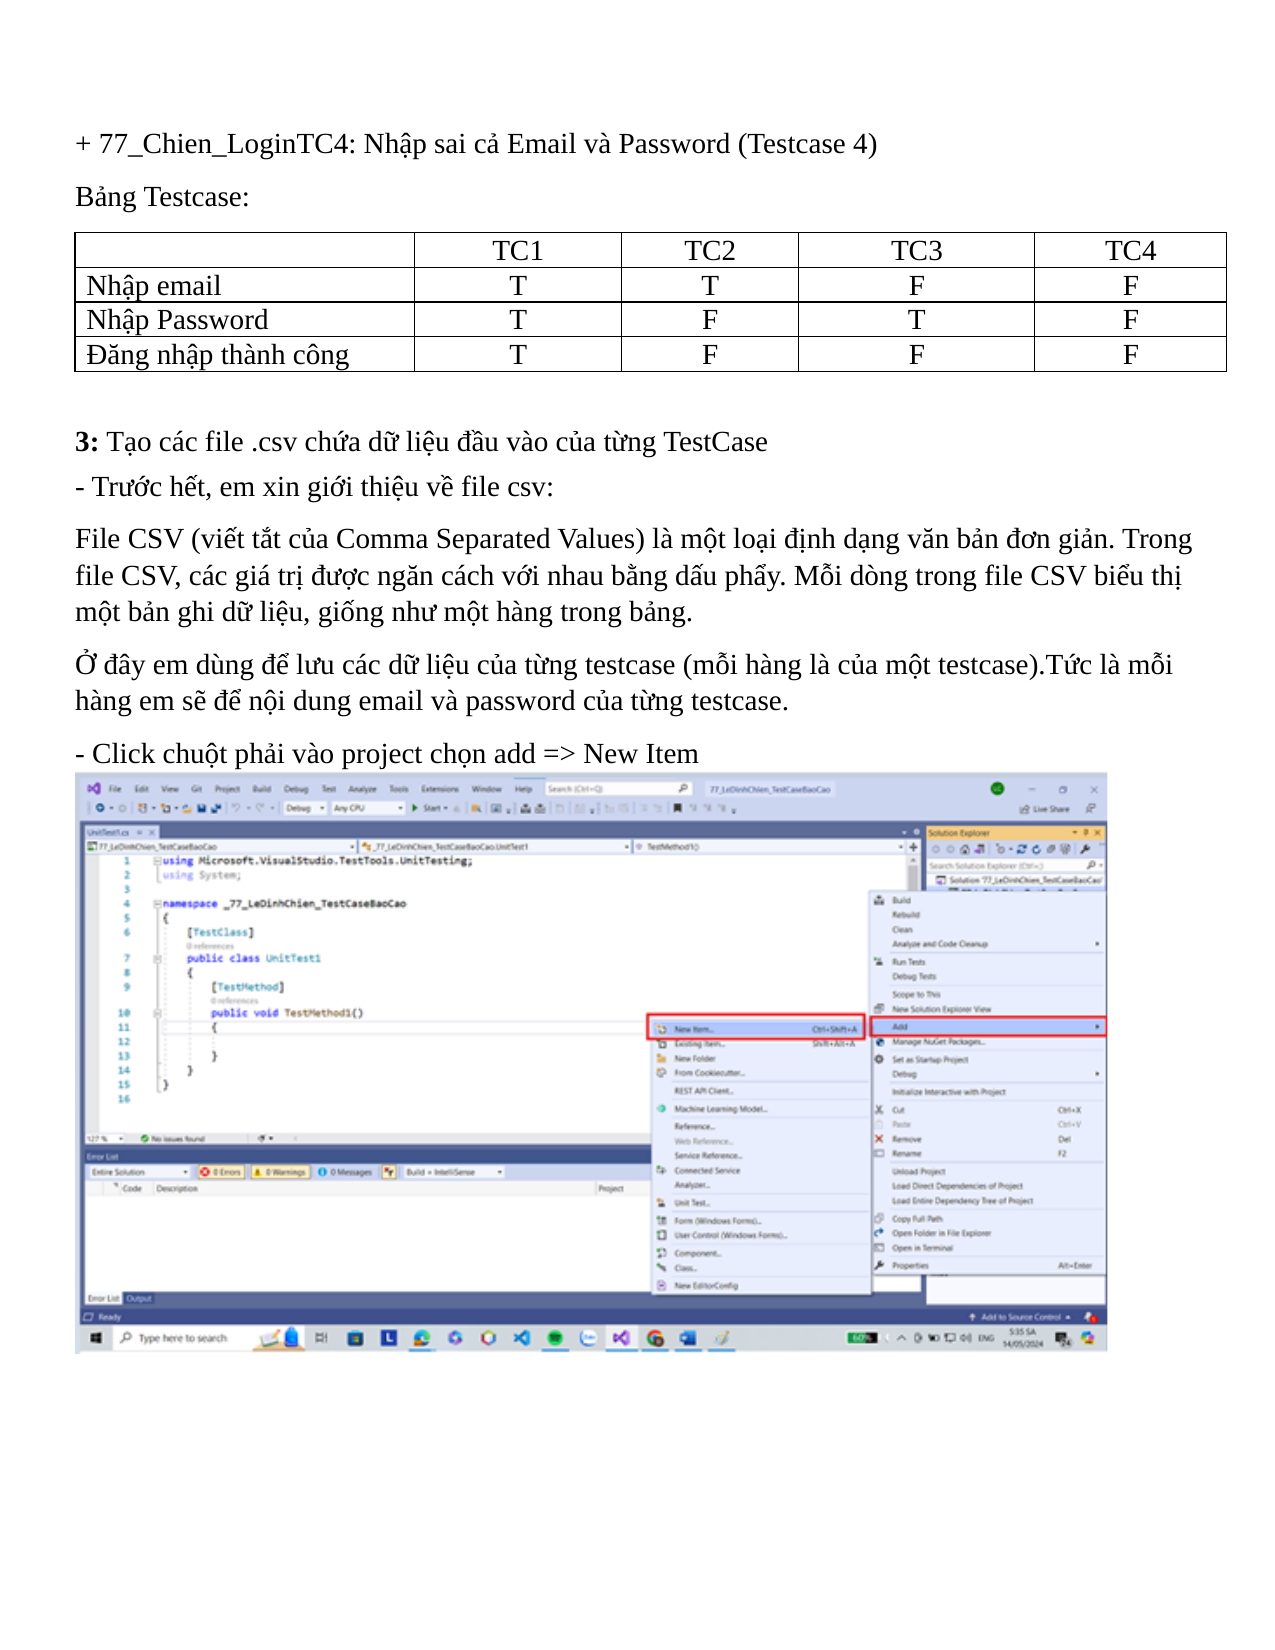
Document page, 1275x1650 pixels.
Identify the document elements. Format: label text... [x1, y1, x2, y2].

table_cell F [1035, 303, 1226, 336]
table_cell F [622, 303, 798, 336]
table_header TC3 [799, 233, 1034, 267]
text + 77_Chien_LoginTC4: Nhập sai cả Email và Password (Testcase 4) [75, 127, 1200, 160]
table_cell T [622, 268, 798, 301]
text - Trước hết, em xin giới thiệu về file csv: [75, 469, 1200, 502]
text Bảng Testcase: [75, 179, 1200, 213]
table_cell Nhập Password [76, 303, 414, 336]
table_cell Nhập email [76, 268, 414, 301]
subtitle 3: Tạo các file .csv chứa dữ liệu đầu vào của từng TestCase [75, 424, 1200, 458]
text File CSV (viết tắt của Comma Separated Values) là một loại định dạng văn bản đơn giản. Trong file CSV, các giá trị được ngăn cách với nhau bằng dấu phẩy. Mỗi dòng trong file CSV biểu thị một bản ghi dữ liệu, giống như một hàng trong bảng. [75, 522, 1200, 627]
table_header TC4 [1035, 233, 1226, 267]
table_cell T [415, 303, 621, 336]
table_cell F [799, 337, 1034, 371]
table_cell F [799, 268, 1034, 301]
table_cell F [622, 337, 798, 371]
table_cell F [1035, 268, 1226, 301]
text Ở đây em dùng để lưu các dữ liệu của từng testcase (mỗi hàng là của một testcase).Tức là mỗi hàng em sẽ để nội dung email và password của từng testcase. [75, 647, 1200, 716]
table_cell T [415, 268, 621, 301]
table_cell T [799, 303, 1034, 336]
table_cell T [415, 337, 621, 371]
picture [75, 771, 1108, 1354]
table_cell Đăng nhập thành công [76, 337, 414, 371]
table_header TC2 [622, 233, 798, 267]
table_header TC1 [415, 233, 621, 267]
table_header [76, 233, 414, 267]
table_cell F [1035, 337, 1226, 371]
